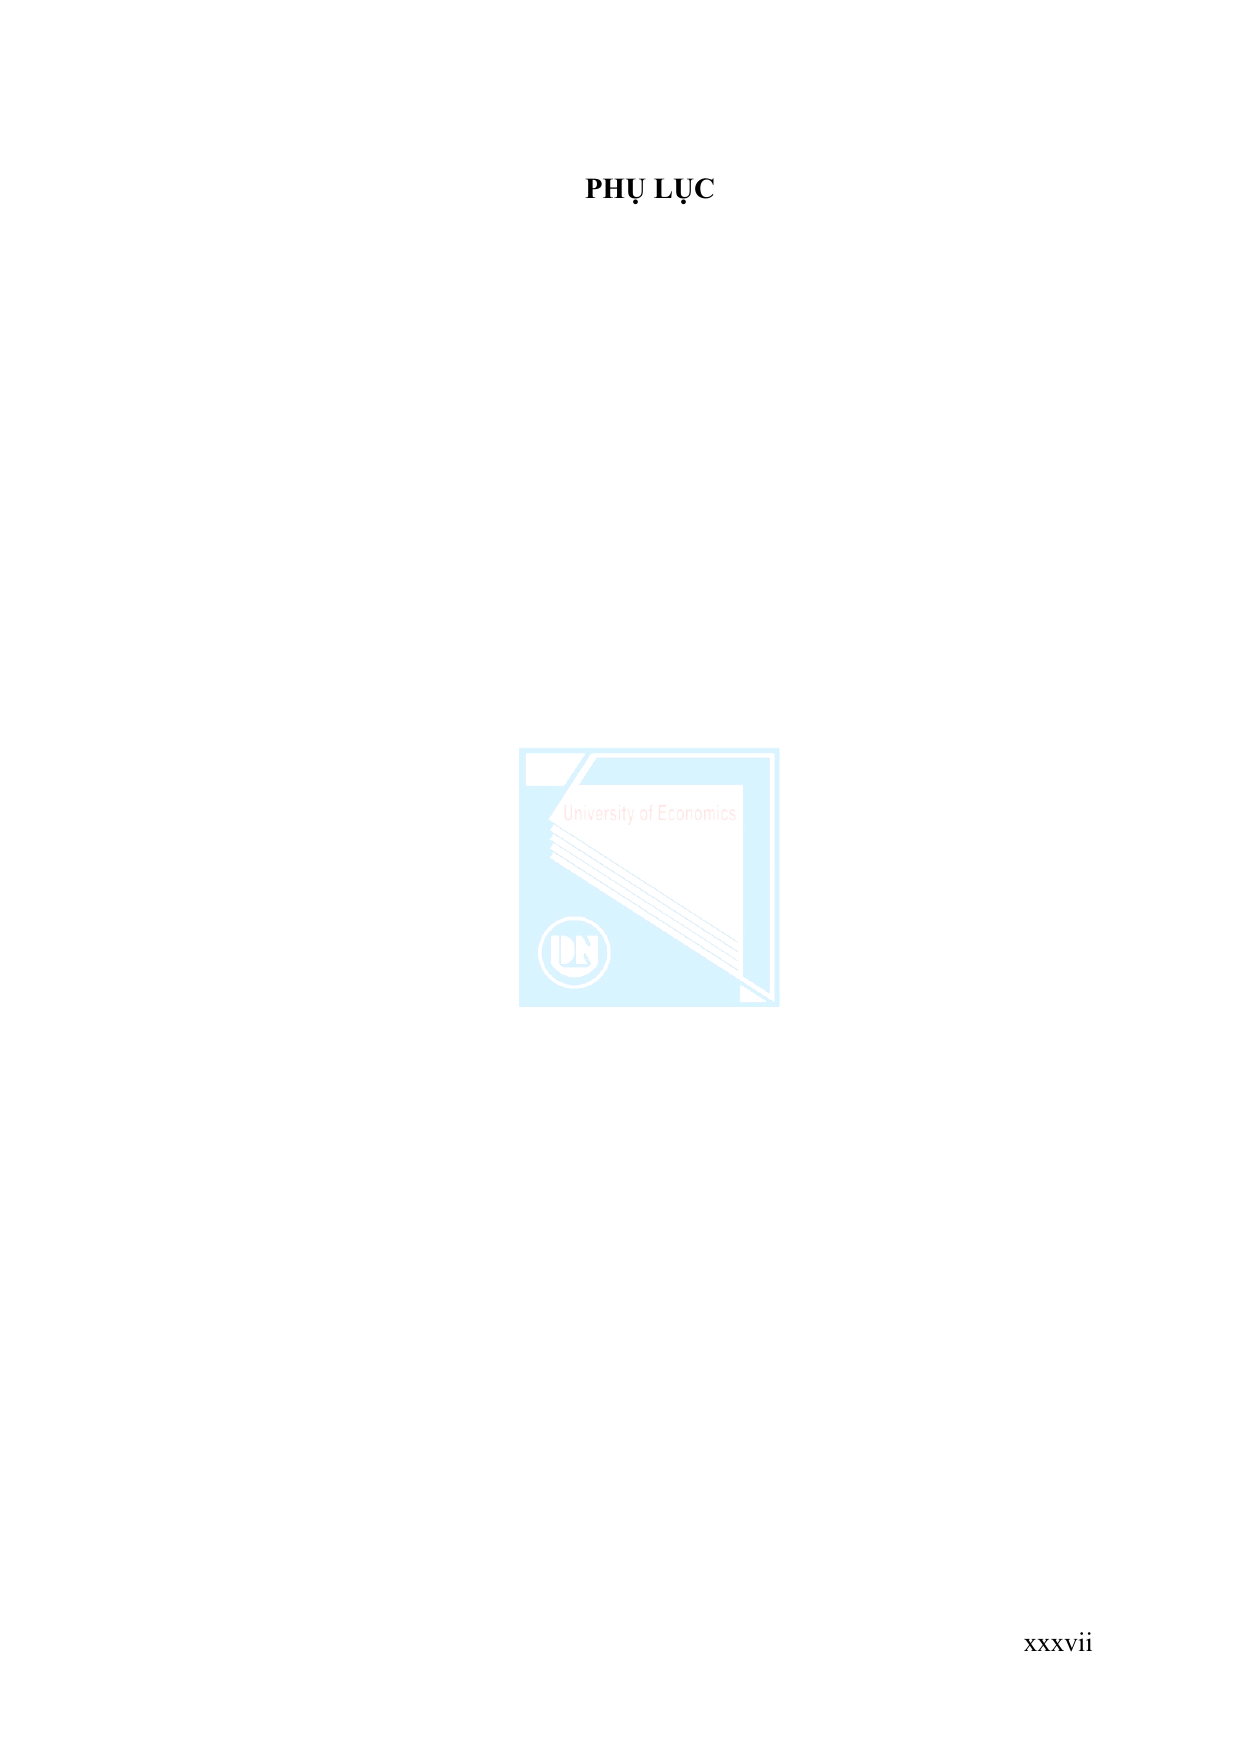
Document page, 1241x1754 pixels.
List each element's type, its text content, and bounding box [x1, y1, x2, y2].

subtitle PHỤ LỤC [207, 173, 1092, 205]
